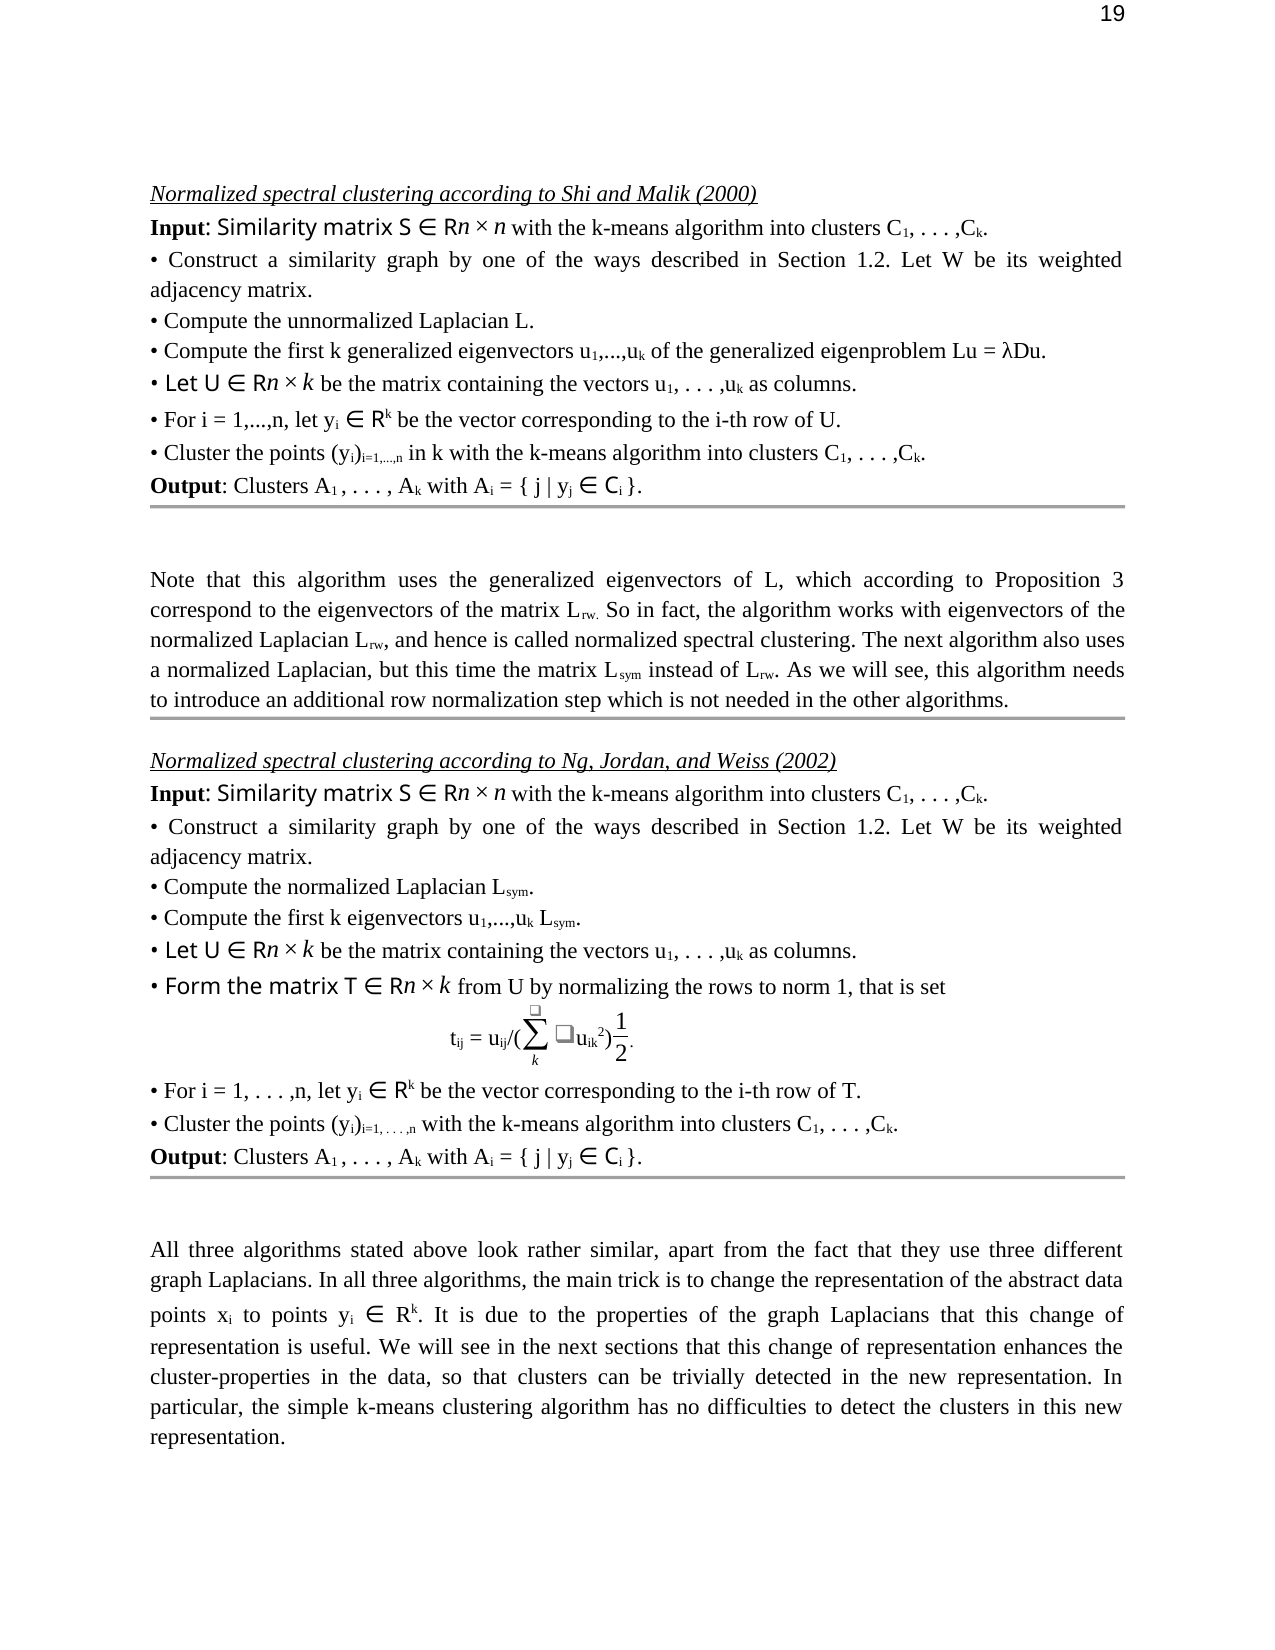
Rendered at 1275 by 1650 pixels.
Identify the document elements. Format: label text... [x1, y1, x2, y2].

text Output: Clusters A1 , . . . , Ak with Ai = { j | yj ∈ Ci }. [150, 469, 1125, 501]
text • Construct a similarity graph by one of the ways described in Section 1.2. Let W be its weighted adjacency matrix. [150, 246, 1125, 303]
text Normalized spectral clustering according to Ng, Jordan, and Weiss (2002) [150, 747, 1125, 773]
text • Cluster the points (yi)i=1,...,n in k with the k-means algorithm into clusters C1, . . . ,Ck. [150, 439, 1125, 465]
text • For i = 1, . . . ,n, let yi ∈ Rk be the vector corresponding to the i-th row of T. [150, 1074, 1125, 1105]
text Output: Clusters A1 , . . . , Ak with Ai = { j | yj ∈ Ci }. [150, 1140, 1125, 1171]
text • Let U ∈ R be the matrix containing the vectors u1, . . . ,uk as columns. [150, 934, 1125, 965]
text • Construct a similarity graph by one of the ways described in Section 1.2. Let W be its weighted adjacency matrix. [150, 813, 1125, 869]
text • Cluster the points (yi)i=1, . . . ,n with the k-means algorithm into clusters C1, . . . ,Ck. [150, 1110, 1125, 1136]
text • Compute the first k eigenvectors u1,...,uk Lsym. [150, 904, 1125, 930]
text Input: Similarity matrix S ∈ R with the k-means algorithm into clusters C1, . . . ,Ck. [150, 777, 1125, 808]
text • Let U ∈ R be the matrix containing the vectors u1, . . . ,uk as columns. [150, 367, 1125, 398]
text • Compute the unnormalized Laplacian L. [150, 307, 1125, 333]
text All three algorithms stated above look rather similar, apart from the fact that they use three different graph Laplacians. In all three algorithms, the main trick is to change the representation of the abstract data points xi to points yi ∈ Rk. It is due to the properties of the graph Laplacians that this change of representation is useful. We will see in the next sections that this change of representation enhances the cluster-properties in the data, so that clusters can be trivially detected in the new representation. In particular, the simple k-means clustering algorithm has no difficulties to detect the clusters in this new representation. [150, 1236, 1125, 1450]
text Input: Similarity matrix S ∈ R with the k-means algorithm into clusters C1, . . . ,Ck. [150, 210, 1125, 242]
text • For i = 1,...,n, let yi ∈ Rk be the vector corresponding to the i-th row of U. [150, 403, 1125, 434]
text • Form the matrix T ∈ R from U by normalizing the rows to norm 1, that is set [150, 970, 1125, 1001]
text • Compute the normalized Laplacian Lsym. [150, 873, 1125, 900]
text Note that this algorithm uses the generalized eigenvectors of L, which according to Proposition 3 correspond to the eigenvectors of the matrix Lrw. So in fact, the algorithm works with eigenvectors of the normalized Laplacian Lrw, and hence is called normalized spectral clustering. The next algorithm also uses a normalized Laplacian, but this time the matrix Lsym instead of Lrw. As we will see, this algorithm needs to introduce an additional row normalization step which is not needed in the other algorithms. [150, 566, 1125, 713]
text tij = uij/(uik2). [375, 1006, 1125, 1069]
text Normalized spectral clustering according to Shi and Malik (2000) [150, 180, 1125, 207]
text • Compute the first k generalized eigenvectors u1,...,uk of the generalized eigenproblem Lu = λDu. [150, 337, 1125, 363]
